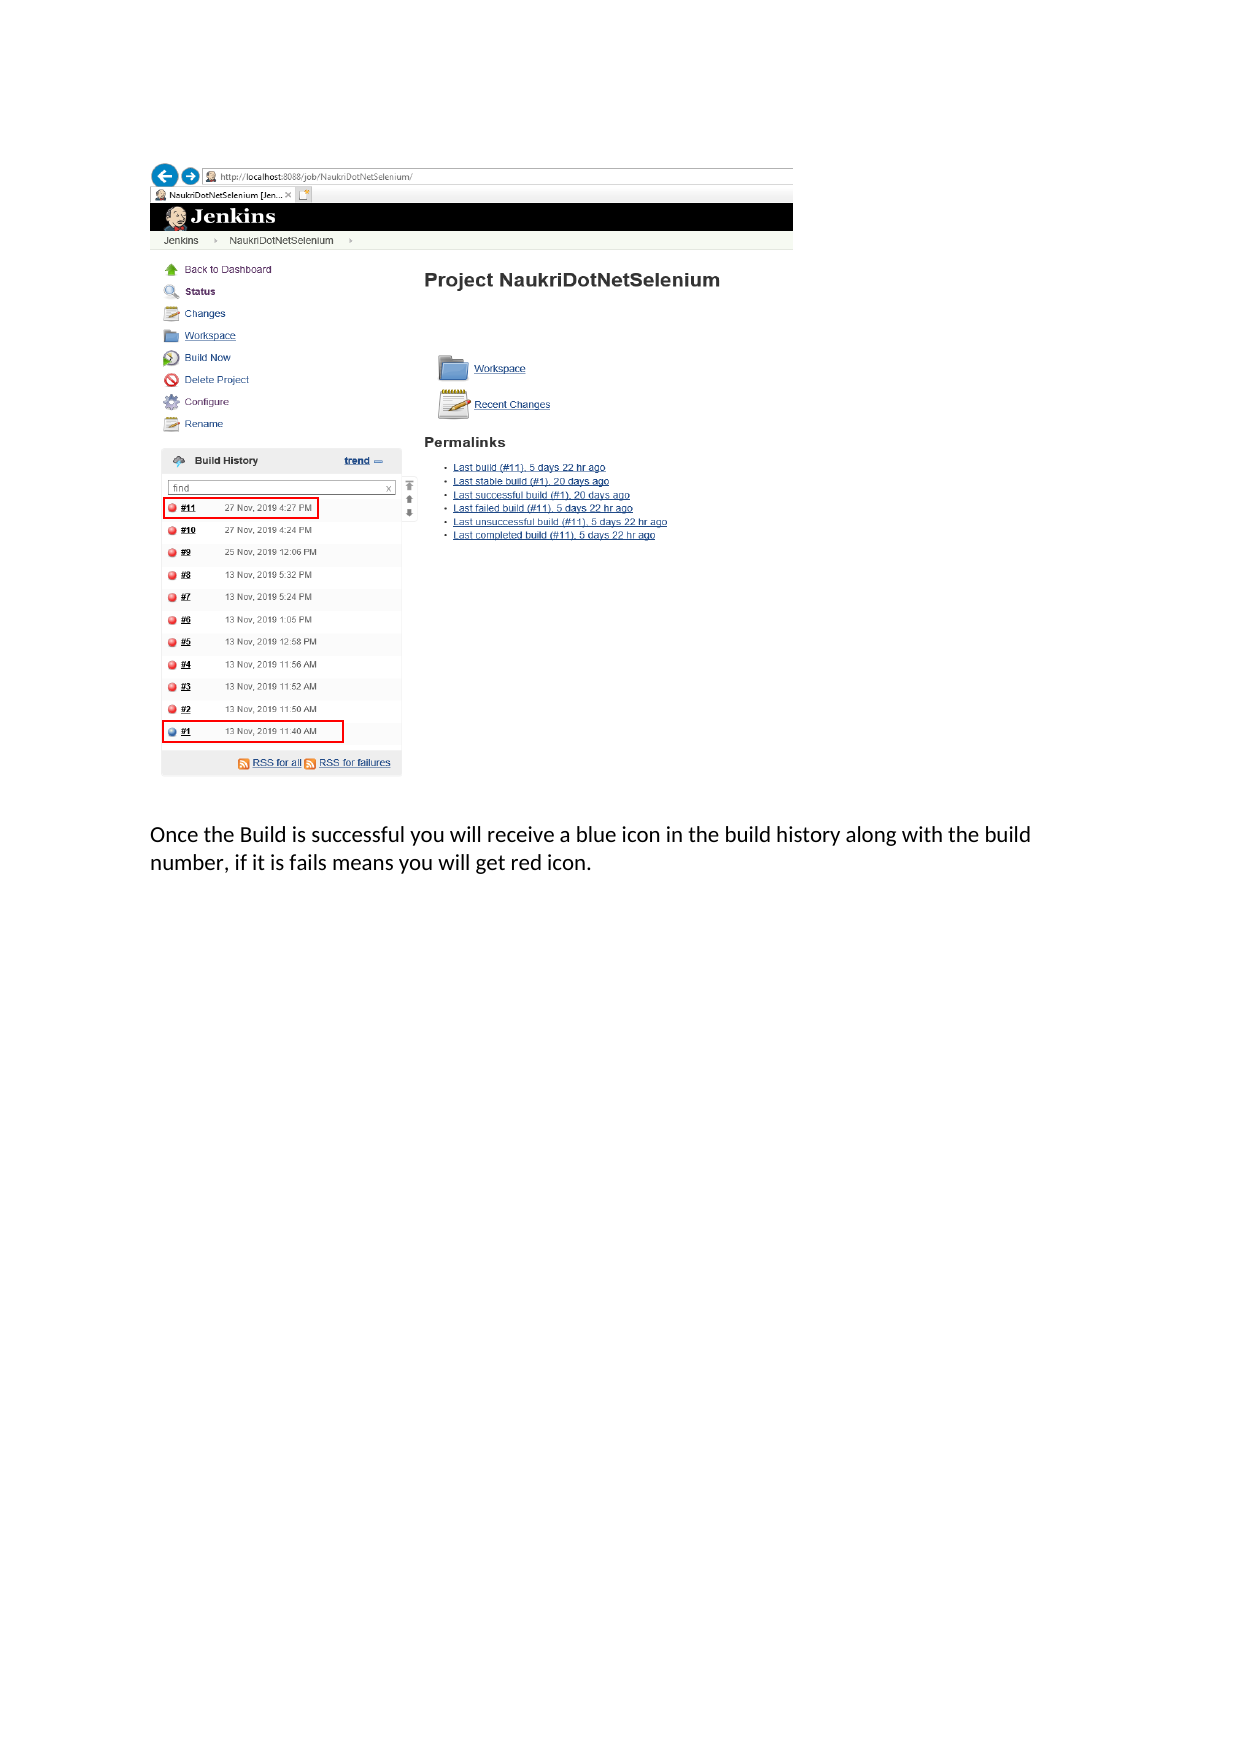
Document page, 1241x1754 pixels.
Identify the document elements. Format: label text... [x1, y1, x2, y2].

text Once the Build is successful you will receive a blue icon in the build history along with the build number, if it is fails means you will get red icon. [150, 820, 1090, 876]
picture [150, 150, 793, 801]
